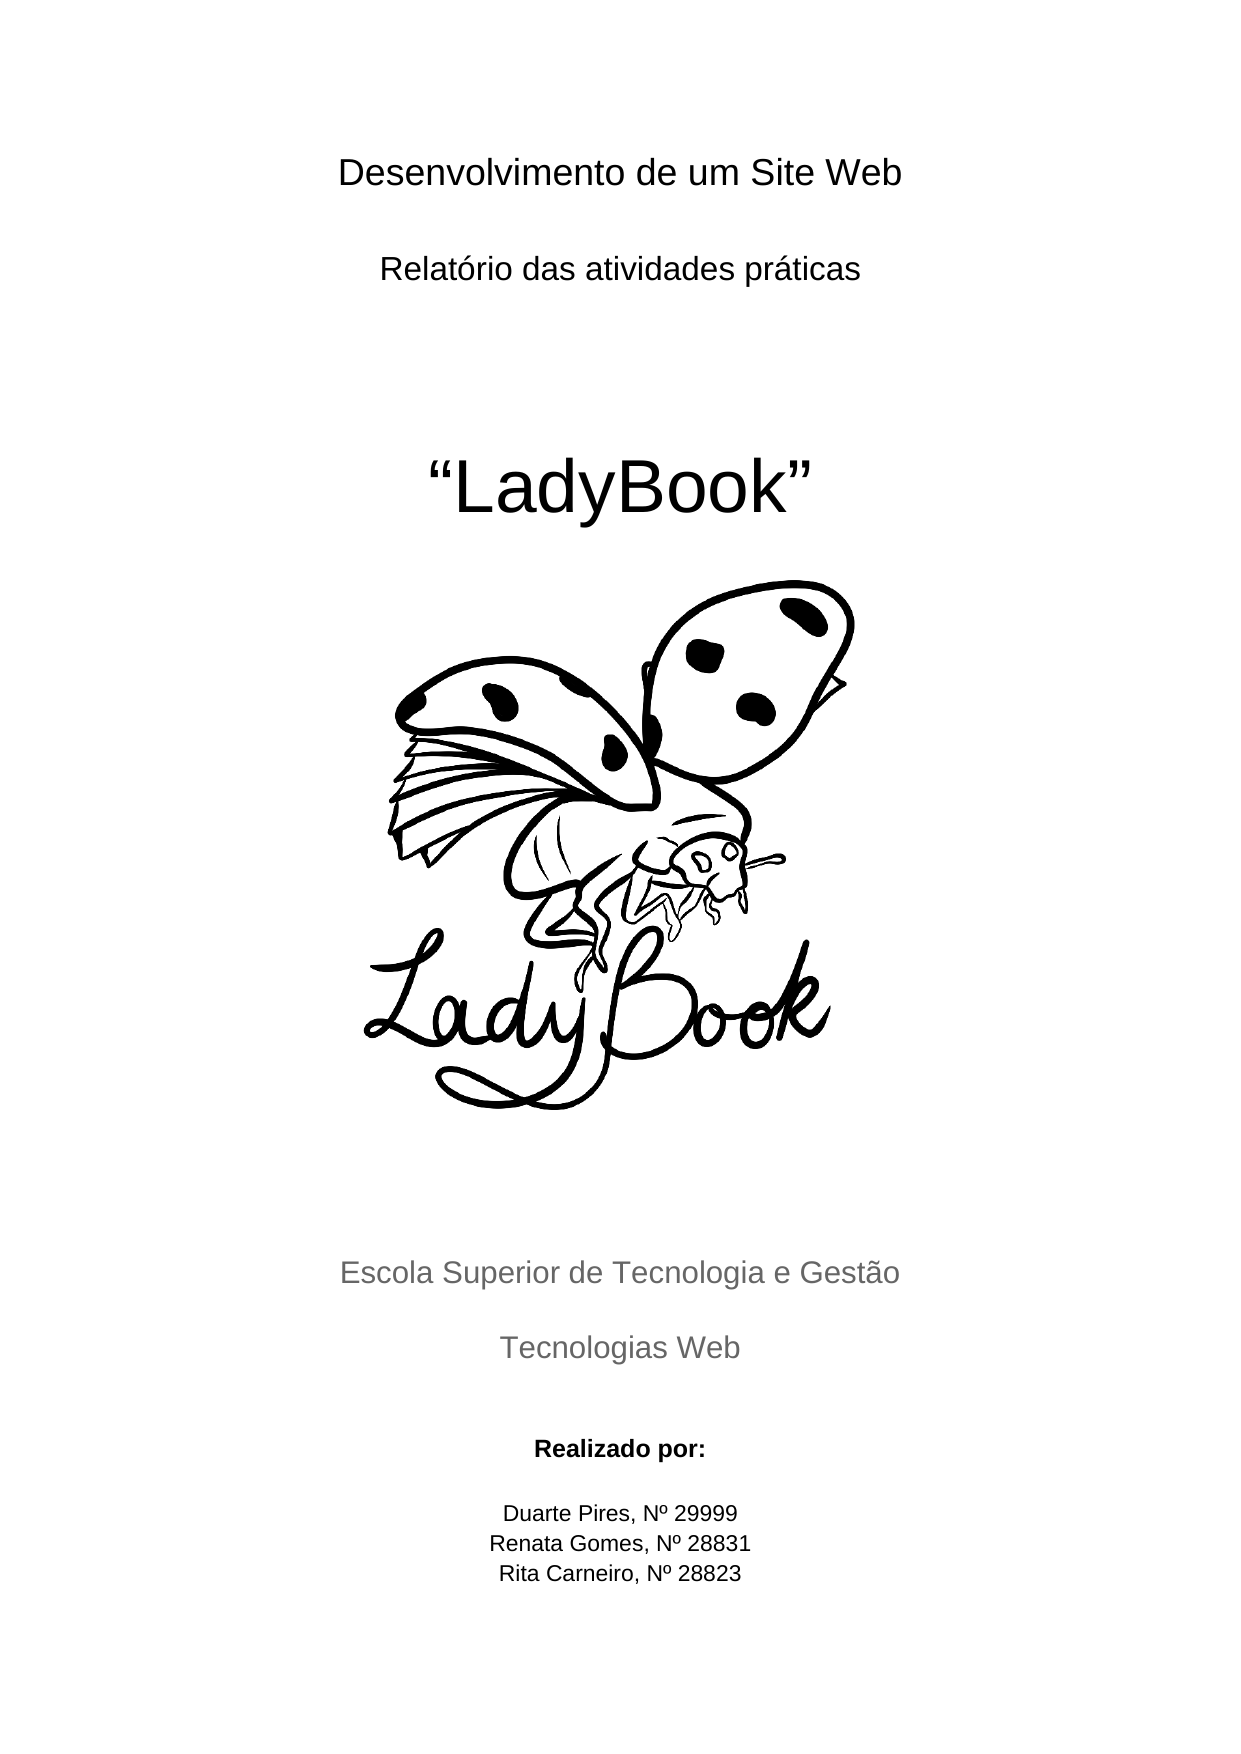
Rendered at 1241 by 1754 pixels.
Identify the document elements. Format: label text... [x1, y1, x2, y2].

text Relatório das atividades práticas [150, 249, 1090, 288]
text Renata Gomes, Nº 28831 [150, 1530, 1090, 1556]
text Duarte Pires, Nº 29999 [150, 1500, 1090, 1526]
text Rita Carneiro, Nº 28823 [150, 1560, 1090, 1587]
text Realizado por: [150, 1434, 1090, 1463]
text “LadyBook” [150, 442, 1090, 528]
text Desenvolvimento de um Site Web [150, 150, 1090, 193]
subtitle Tecnologias Web [150, 1329, 1090, 1365]
subtitle Escola Superior de Tecnologia e Gestão [150, 1254, 1090, 1290]
picture [310, 571, 930, 1191]
